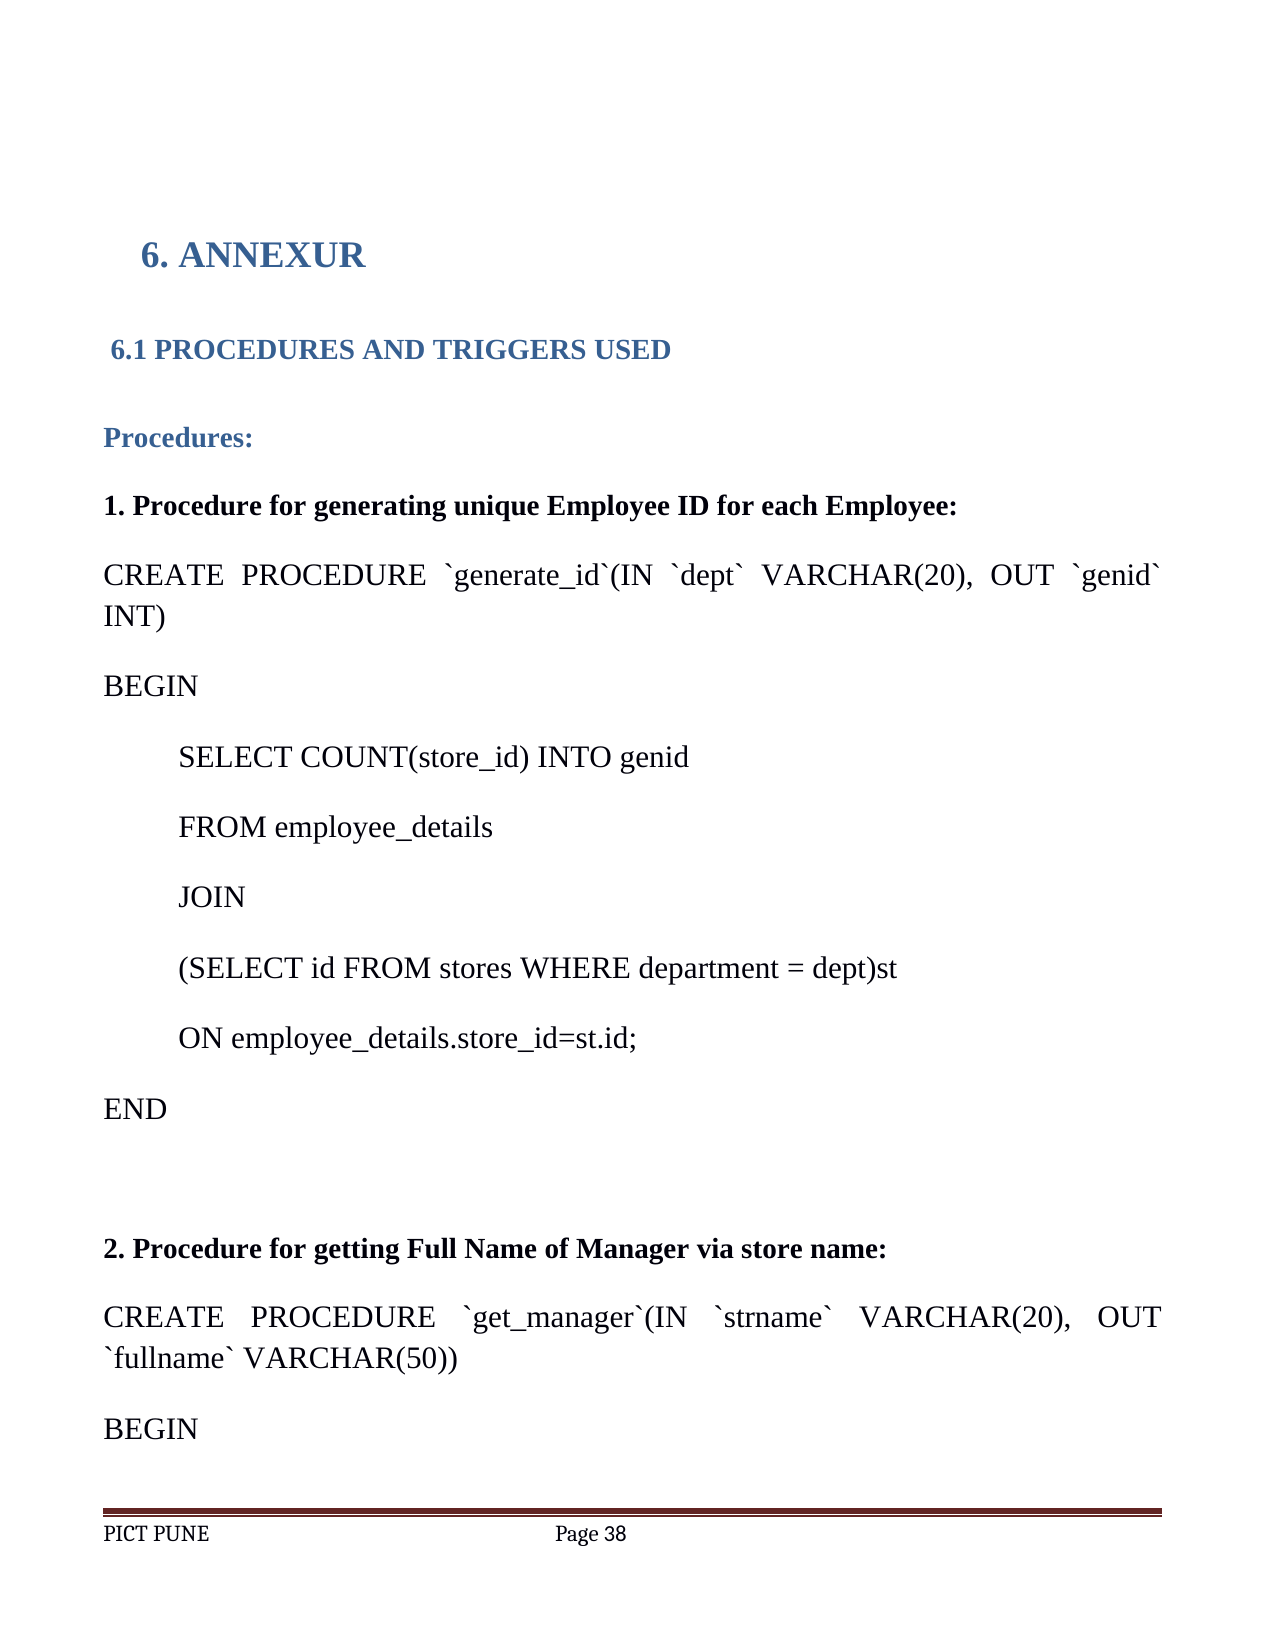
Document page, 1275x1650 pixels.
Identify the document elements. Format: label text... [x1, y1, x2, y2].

subtitle Procedures: [103, 420, 1162, 454]
text BEGIN [103, 667, 1162, 703]
text FROM employee_details [178, 808, 1162, 844]
text BEGIN [103, 1410, 1162, 1446]
subtitle ANNEXUR [141, 232, 1162, 275]
text ON employee_details.store_id=st.id; [178, 1019, 1162, 1055]
text CREATE PROCEDURE `generate_id`(IN `dept` VARCHAR(20), OUT `genid` INT) [103, 556, 1162, 633]
text 2. Procedure for getting Full Name of Manager via store name: [103, 1231, 1162, 1264]
text END [103, 1090, 1162, 1126]
text SELECT COUNT(store_id) INTO genid [178, 738, 1162, 774]
subtitle 6.1 PROCEDURES AND TRIGGERS USED [103, 332, 1162, 365]
text JOIN [178, 879, 1162, 914]
text CREATE PROCEDURE `get_manager`(IN `strname` VARCHAR(20), OUT `fullname` VARCHAR(50)) [103, 1298, 1162, 1376]
text 1. Procedure for generating unique Employee ID for each Employee: [103, 488, 1162, 522]
text (SELECT id FROM stores WHERE department = dept)st [178, 949, 1162, 985]
